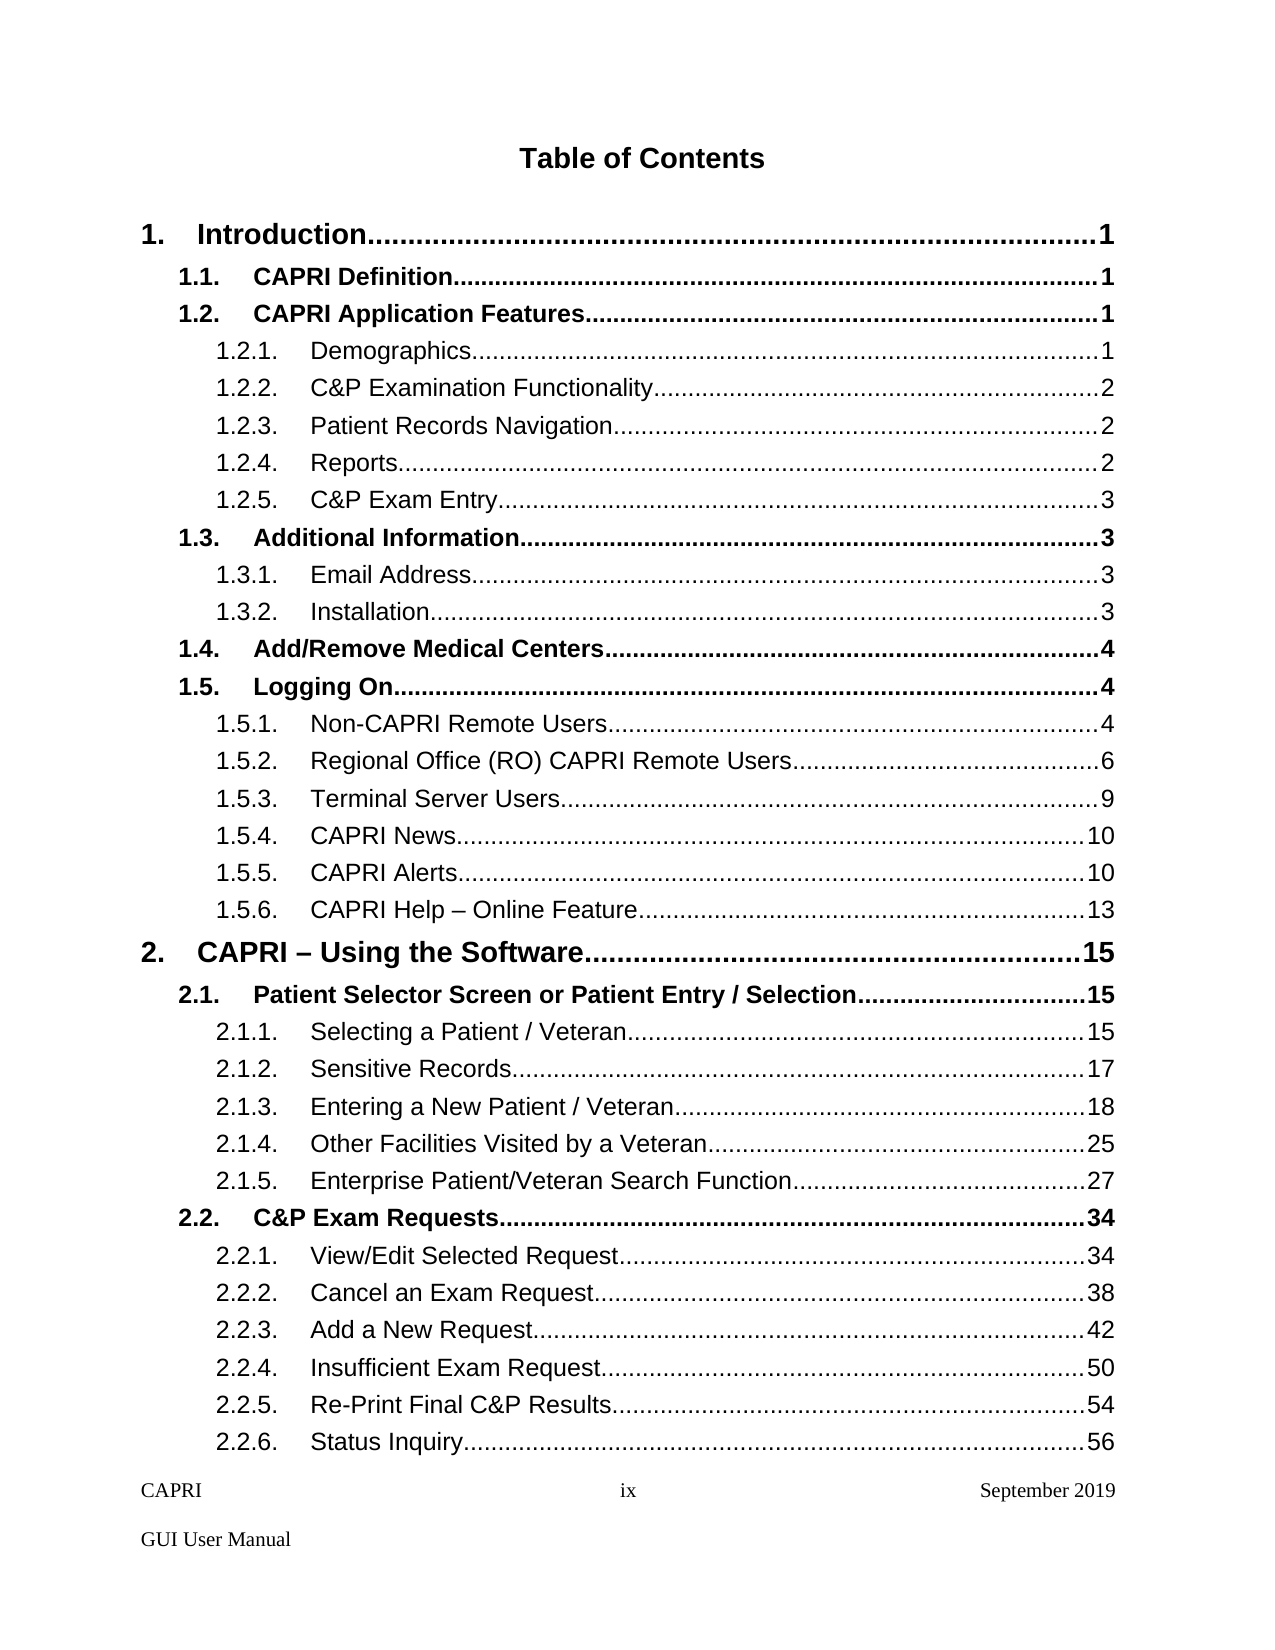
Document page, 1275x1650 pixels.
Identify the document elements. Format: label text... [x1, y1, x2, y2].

text 2.2. C&P Exam Requests 34 [178, 1203, 1144, 1232]
text 1.2.4. Reports 2 [216, 448, 1144, 477]
title Table of Contents [141, 141, 1144, 174]
text 2.1.1. Selecting a Patient / Veteran 15 [216, 1017, 1144, 1046]
text 1.5.4. CAPRI News 10 [216, 821, 1144, 849]
text 1.5.3. Terminal Server Users 9 [216, 783, 1144, 812]
text 2.2.6. Status Inquiry 56 [216, 1427, 1144, 1456]
text 2. CAPRI – Using the Software 15 [141, 935, 1144, 968]
text 1.5.6. CAPRI Help – Online Feature 13 [216, 895, 1144, 924]
text 1. Introduction 1 [141, 217, 1144, 250]
text 1.5.2. Regional Office (RO) CAPRI Remote Users 6 [216, 746, 1144, 775]
text 2.1.2. Sensitive Records 17 [216, 1054, 1144, 1083]
text 2.1.3. Entering a New Patient / Veteran 18 [216, 1091, 1144, 1120]
text 1.2.5. C&P Exam Entry 3 [216, 485, 1144, 514]
text 1.3.1. Email Address 3 [216, 560, 1144, 588]
text 2.2.3. Add a New Request 42 [216, 1315, 1144, 1344]
text 1.5.5. CAPRI Alerts 10 [216, 858, 1144, 887]
text 2.1. Patient Selector Screen or Patient Entry / Selection 15 [178, 979, 1144, 1008]
text 2.2.2. Cancel an Exam Request 38 [216, 1278, 1144, 1307]
text 1.2. CAPRI Application Features 1 [178, 299, 1144, 327]
text 1.1. CAPRI Definition 1 [178, 261, 1144, 290]
text 1.2.3. Patient Records Navigation 2 [216, 411, 1144, 439]
text 1.2.1. Demographics 1 [216, 336, 1144, 365]
text 2.2.5. Re-Print Final C&P Results 54 [216, 1390, 1144, 1418]
text 1.5.1. Non-CAPRI Remote Users 4 [216, 709, 1144, 738]
text 1.3. Additional Information 3 [178, 522, 1144, 551]
text 1.4. Add/Remove Medical Centers 4 [178, 634, 1144, 663]
text 2.1.5. Enterprise Patient/Veteran Search Function 27 [216, 1166, 1144, 1195]
text 1.3.2. Installation 3 [216, 597, 1144, 626]
text 1.2.2. C&P Examination Functionality 2 [216, 373, 1144, 402]
text 2.2.4. Insufficient Exam Request 50 [216, 1352, 1144, 1381]
text 2.2.1. View/Edit Selected Request 34 [216, 1241, 1144, 1269]
text 1.5. Logging On 4 [178, 672, 1144, 700]
text 2.1.4. Other Facilities Visited by a Veteran 25 [216, 1129, 1144, 1157]
